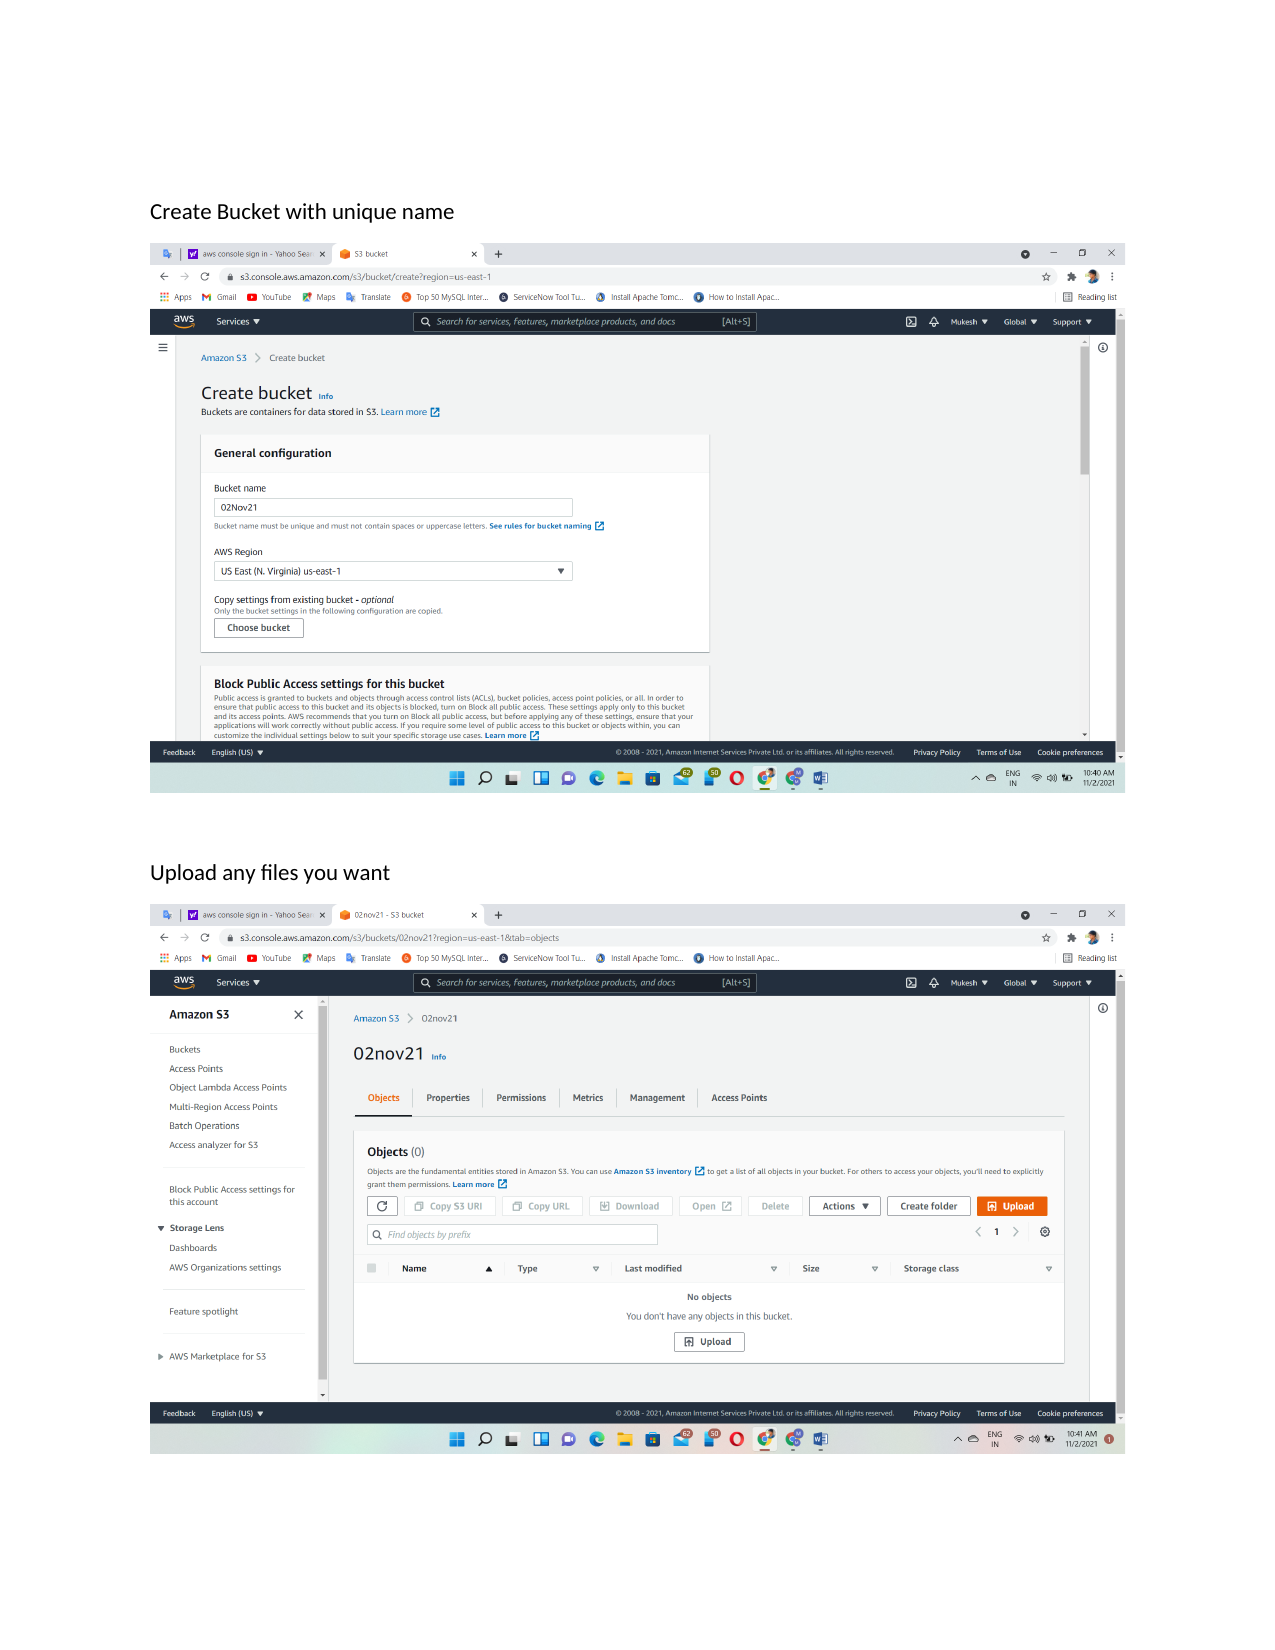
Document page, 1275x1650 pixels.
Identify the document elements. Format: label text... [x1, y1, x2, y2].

text Create Bucket with unique name [150, 197, 1125, 225]
picture [150, 243, 1125, 793]
picture [150, 904, 1125, 1454]
text Upload any files you want [150, 858, 1125, 886]
